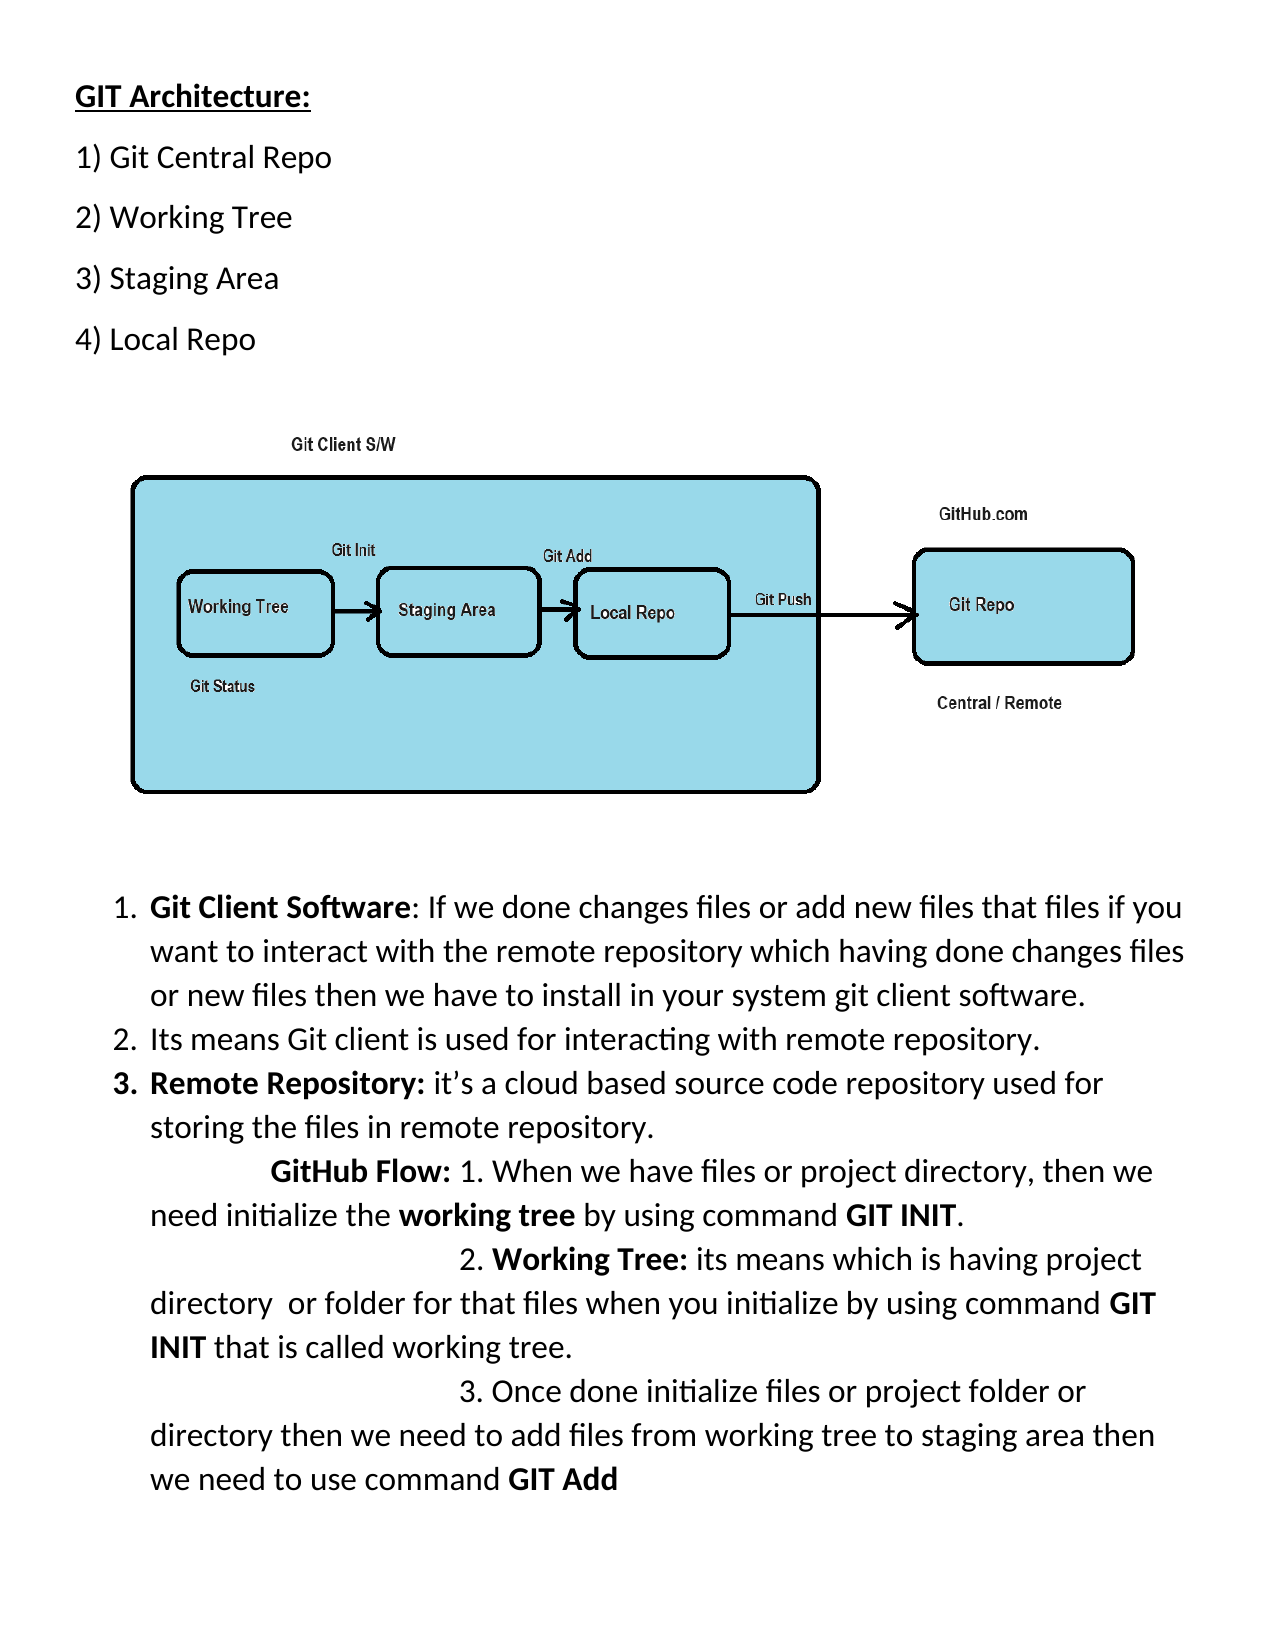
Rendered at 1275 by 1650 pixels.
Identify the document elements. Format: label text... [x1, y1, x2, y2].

list Remote Repository: it’s a cloud based source code repository used for storing the files in remote repository. [112, 1062, 1200, 1147]
list Git Client Software: If we done changes files or add new files that files if you want to interact with the remote repository which having done changes files or new files then we have to install in your system git client software. [112, 886, 1200, 1015]
text 1) Git Central Repo [75, 136, 1200, 176]
text GIT Architecture: [75, 75, 1200, 116]
list 2. Working Tree: its means which is having project directory or folder for that files when you initialize by using command GIT INIT that is called working tree. [150, 1238, 1200, 1366]
text 4) Local Repo [75, 317, 1200, 358]
list GitHub Flow: 1. When we have files or project directory, then we need initialize the working tree by using command GIT INIT. [150, 1150, 1200, 1234]
list 3. Once done initialize files or project folder or directory then we need to add files from working tree to staging area then we need to use command GIT Add [150, 1369, 1200, 1498]
list Its means Git client is used for interacting with remote repository. [112, 1018, 1200, 1059]
text 2) Working Tree [75, 196, 1200, 237]
picture [75, 378, 1199, 868]
text 3) Staging Area [75, 257, 1200, 298]
